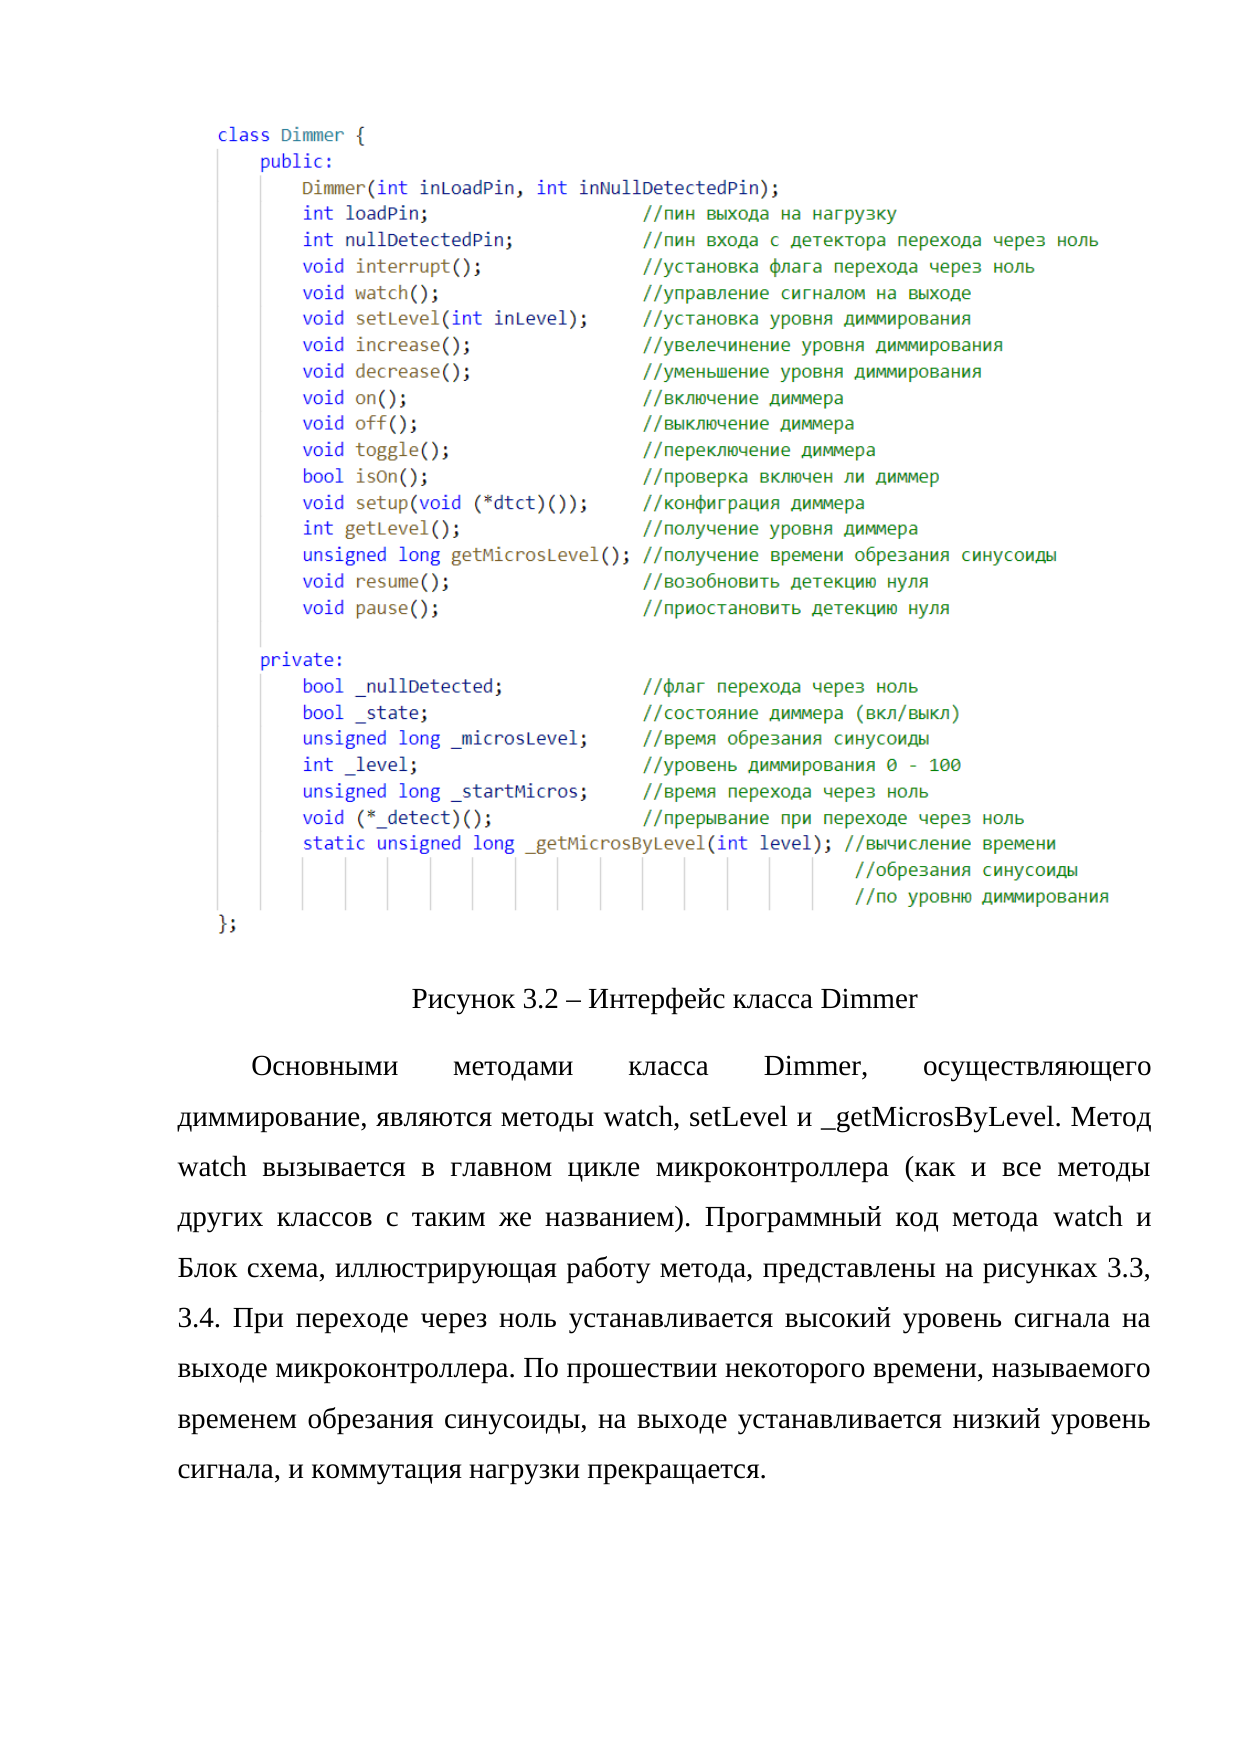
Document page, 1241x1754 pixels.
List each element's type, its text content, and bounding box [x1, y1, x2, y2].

picture [208, 118, 1121, 949]
text Основными методами класса Dimmer, осуществляющего диммирование, являются методы watch, setLevel и _getMicrosByLevel. Метод watch вызывается в главном цикле микроконтроллера (как и все методы других классов с таким же названием). Программный код метода watch и Блок схема, иллюстрирующая работу метода, представлены на рисунках 3.3, 3.4. При переходе через ноль устанавливается высокий уровень сигнала на выходе микроконтроллера. По прошествии некоторого времени, называемого временем обрезания синусоиды, на выходе устанавливается низкий уровень сигнала, и коммутация нагрузки прекращается. [177, 1048, 1152, 1484]
text Рисунок 3.2 – Интерфейс класса Dimmer [177, 982, 1152, 1015]
